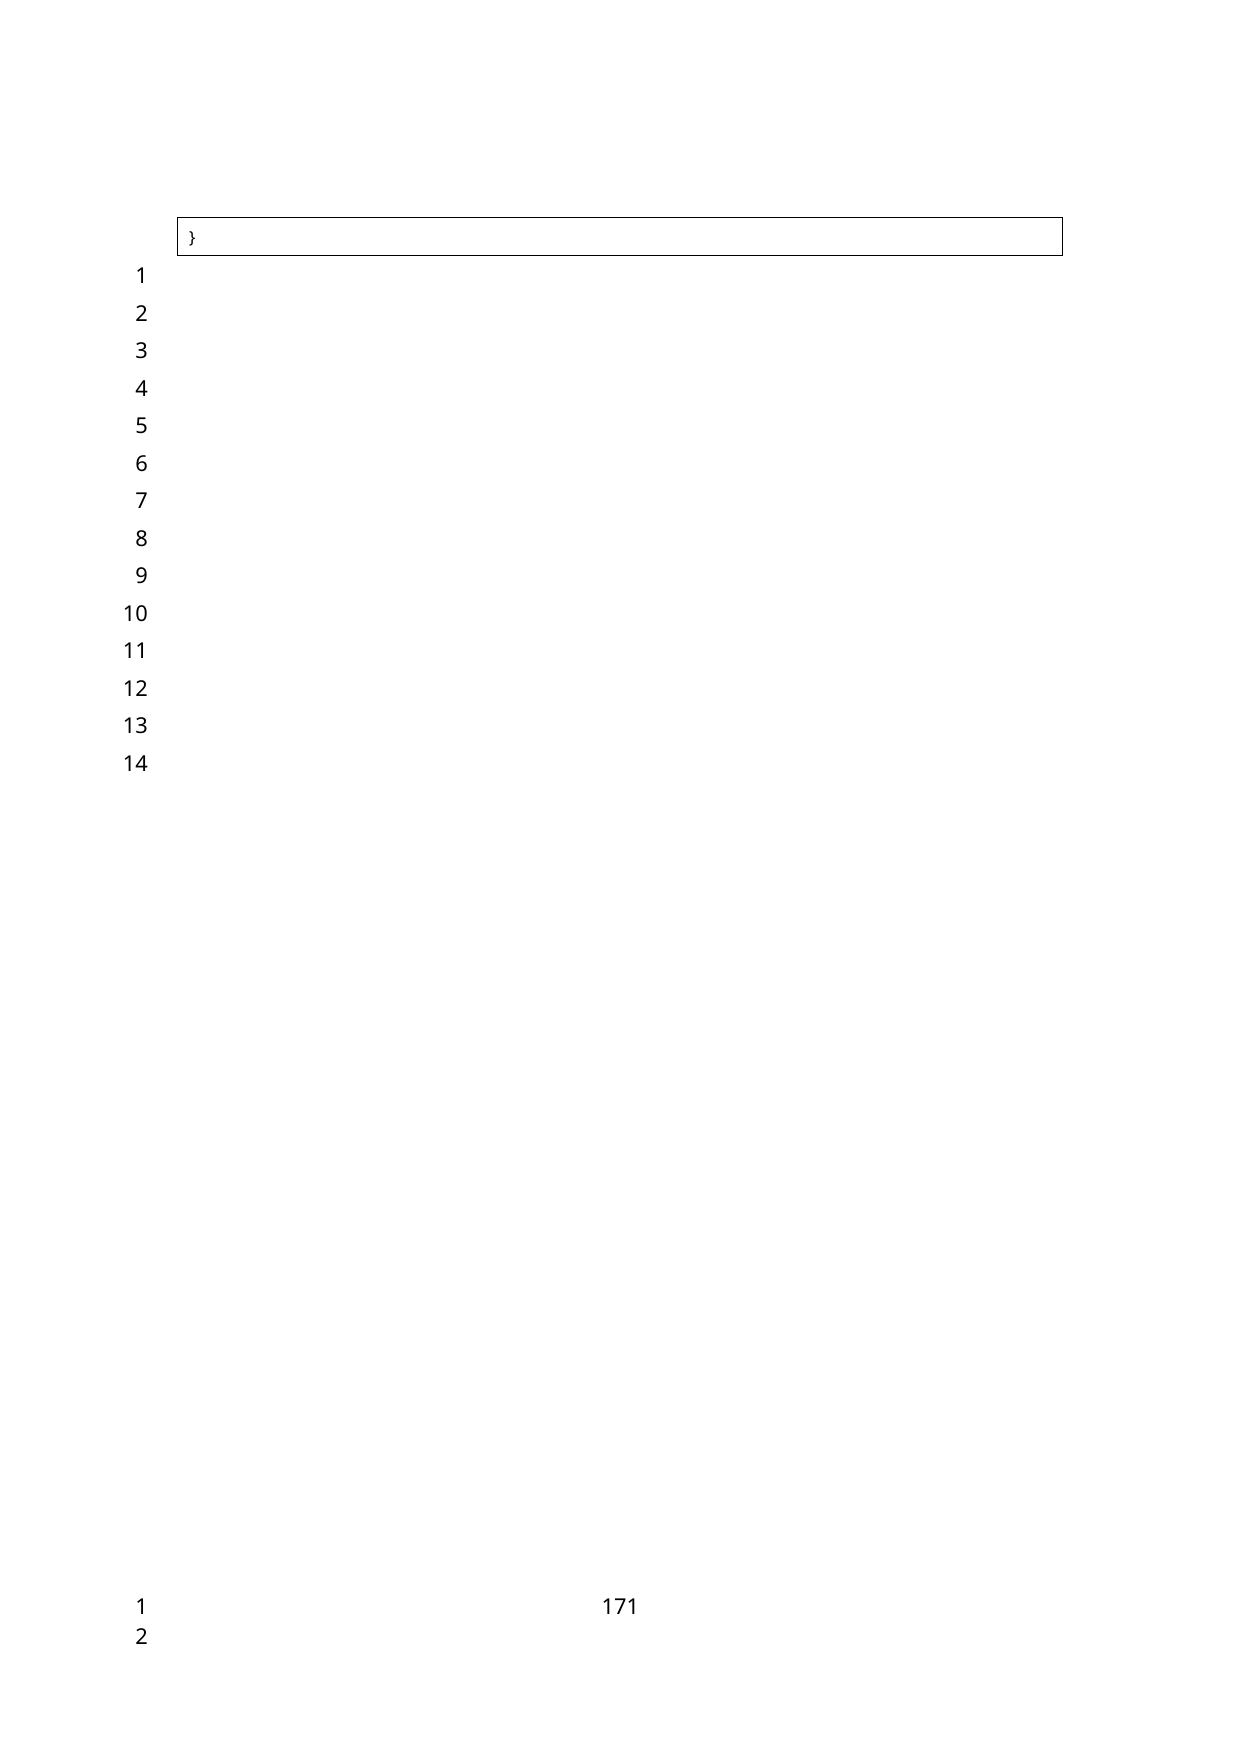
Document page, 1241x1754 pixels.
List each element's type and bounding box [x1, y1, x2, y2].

table_header [178, 218, 1062, 255]
